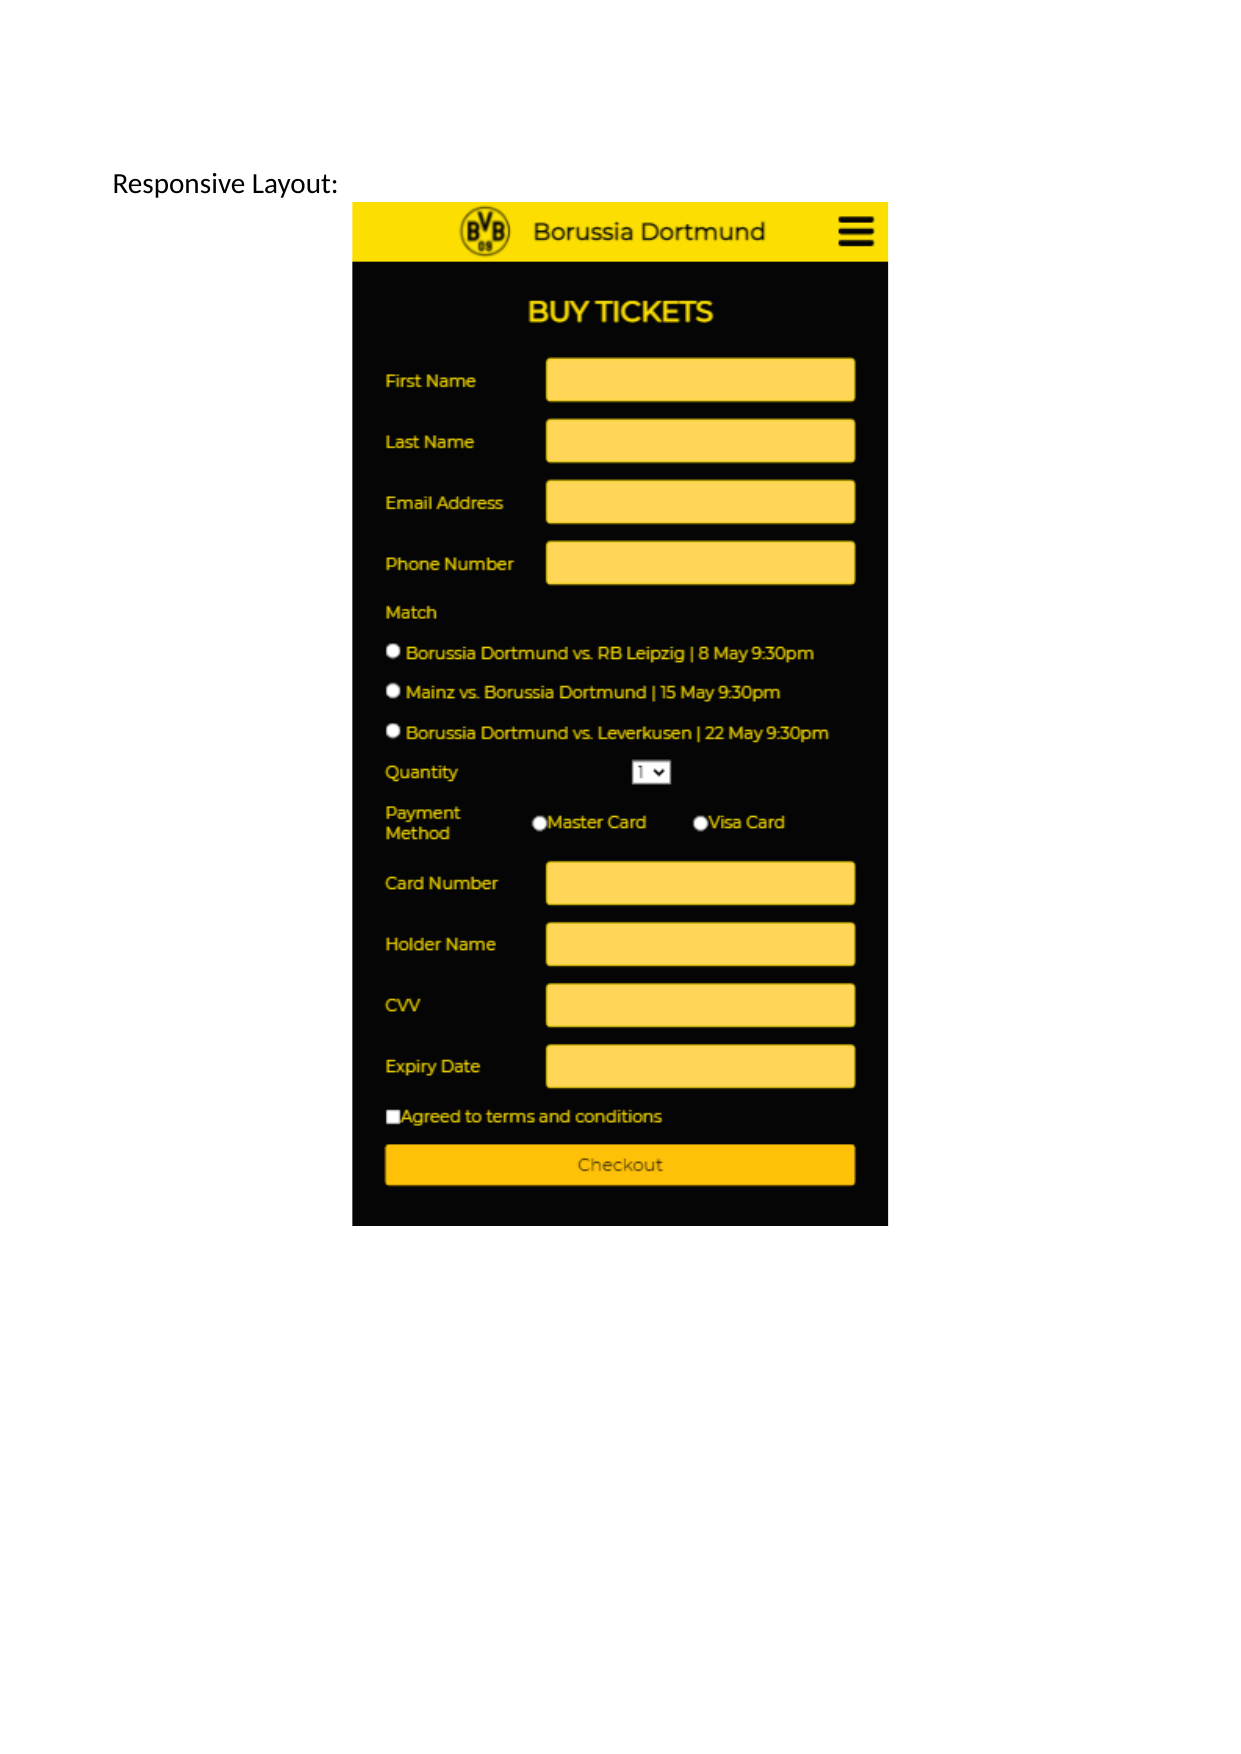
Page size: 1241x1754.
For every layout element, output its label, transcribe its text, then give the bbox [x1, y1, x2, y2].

text Responsive Layout: [112, 164, 1128, 202]
picture [352, 202, 889, 1226]
